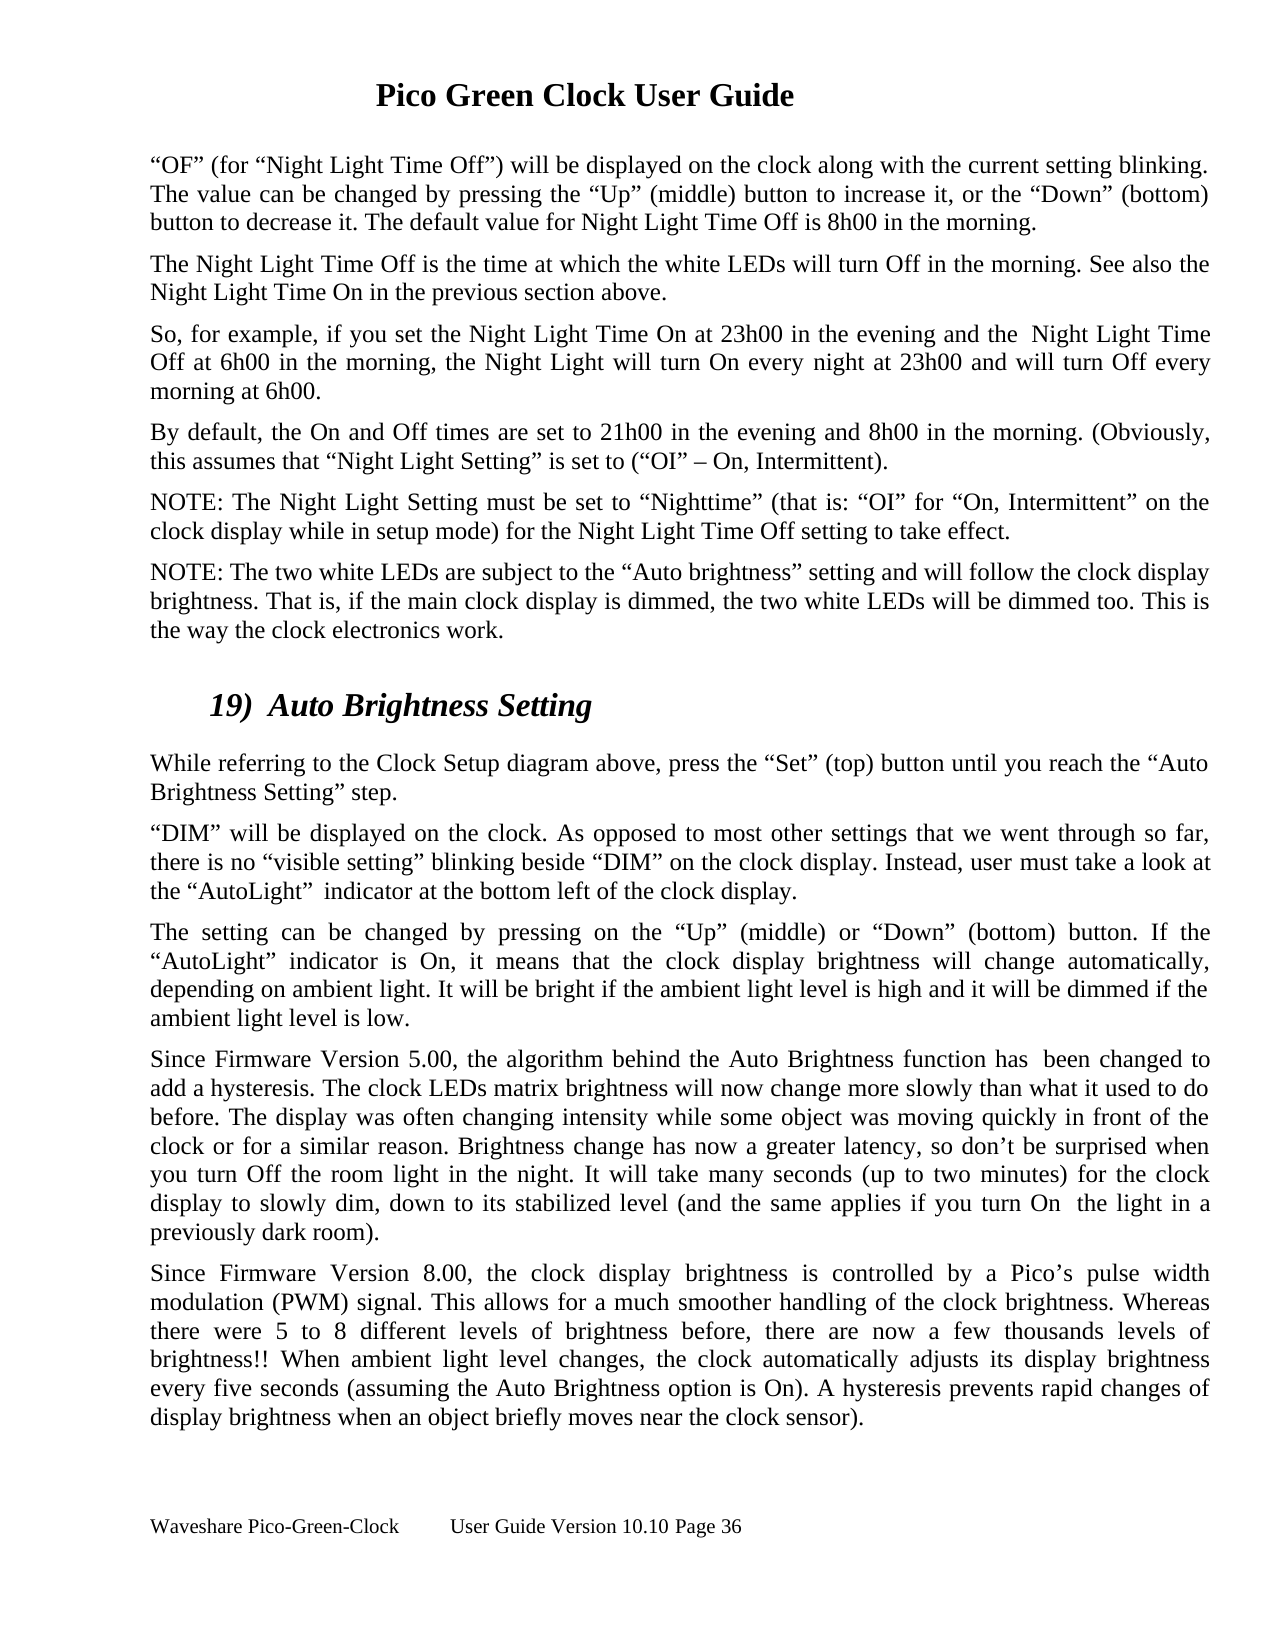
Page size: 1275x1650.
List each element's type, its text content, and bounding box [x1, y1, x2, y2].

text NOTE: The two white LEDs are subject to the “Auto brightness” setting and will follow the clock display brightness. That is, if the main clock display is dimmed, the two white LEDs will be dimmed too. This is the way the clock electronics work. [150, 557, 1211, 644]
text By default, the On and Off times are set to 21h00 in the evening and 8h00 in the morning. (Obviously, this assumes that “Night Light Setting” is set to (“OI” – On, Intermittent). [150, 417, 1211, 475]
text While referring to the Clock Setup diagram above, press the “Set” (top) button until you reach the “Auto Brightness Setting” step. [150, 748, 1211, 806]
text NOTE: The Night Light Setting must be set to “Nighttime” (that is: “OI” for “On, Intermittent” on the clock display while in setup mode) for the Night Light Time Off setting to take effect. [150, 487, 1211, 545]
text “DIM” will be displayed on the clock. As opposed to most other settings that we went through so far, there is no “visible setting” blinking beside “DIM” on the clock display. Instead, user must take a look at the “AutoLight” indicator at the bottom left of the clock display. [150, 818, 1211, 904]
text The Night Light Time Off is the time at which the white LEDs will turn Off in the morning. See also the Night Light Time On in the previous section above. [150, 249, 1211, 306]
text Since Firmware Version 5.00, the algorithm behind the Auto Brightness function has been changed to add a hysteresis. The clock LEDs matrix brightness will now change more slowly than what it used to do before. The display was often changing intensity while some object was moving quickly in front of the clock or for a similar reason. Brightness change has now a greater latency, so don’t be surprised when you turn Off the room light in the night. It will take many seconds (up to two minutes) for the clock display to slowly dim, down to its stabilized level (and the same applies if you turn On the light in a previously dark room). [150, 1044, 1211, 1246]
subtitle Auto Brightness Setting [209, 685, 1211, 723]
text So, for example, if you set the Night Light Time On at 23h00 in the evening and the Night Light Time Off at 6h00 in the morning, the Night Light will turn On every night at 23h00 and will turn Off every morning at 6h00. [150, 319, 1211, 405]
text “OF” (for “Night Light Time Off”) will be displayed on the clock along with the current setting blinking. The value can be changed by pressing the “Up” (middle) button to increase it, or the “Down” (bottom) button to decrease it. The default value for Night Light Time Off is 8h00 in the morning. [150, 150, 1211, 236]
text Since Firmware Version 8.00, the clock display brightness is controlled by a Pico’s pulse width modulation (PWM) signal. This allows for a much smoother handling of the clock brightness. Whereas there were 5 to 8 different levels of brightness before, there are now a few thousands levels of brightness!! When ambient light level changes, the clock automatically adjusts its display brightness every five seconds (assuming the Auto Brightness option is On). A hysteresis prevents rapid changes of display brightness when an object briefly moves near the clock sensor). [150, 1258, 1211, 1431]
text The setting can be changed by pressing on the “Up” (middle) or “Down” (bottom) button. If the “AutoLight” indicator is On, it means that the clock display brightness will change automatically, depending on ambient light. It will be bright if the ambient light level is high and it will be dimmed if the ambient light level is low. [150, 917, 1211, 1032]
